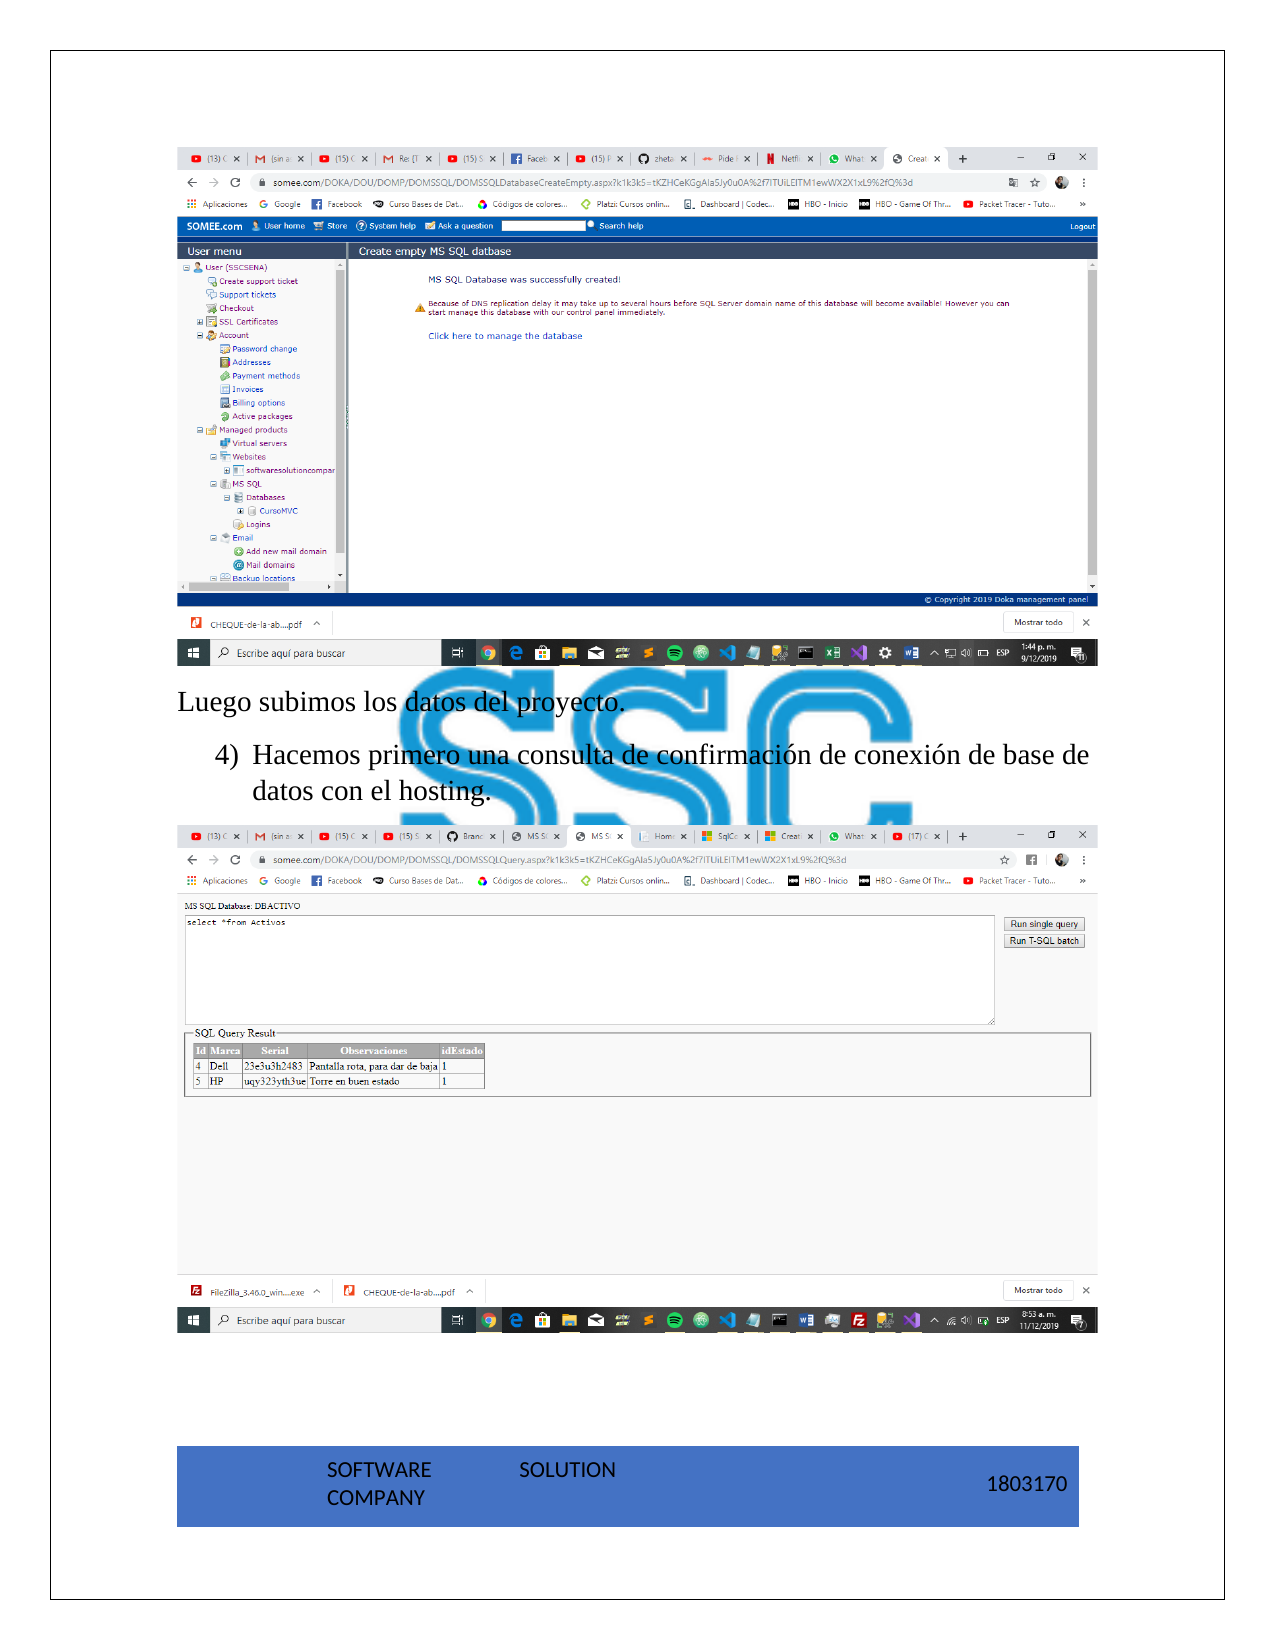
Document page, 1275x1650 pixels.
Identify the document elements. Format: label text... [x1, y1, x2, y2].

list Hacemos primero una consulta de confirmación de conexión de base de datos con el hosting. [214, 737, 1098, 807]
picture [177, 147, 1098, 684]
picture [177, 718, 1098, 1333]
text Luego subimos los datos del proyecto. [177, 684, 1098, 718]
